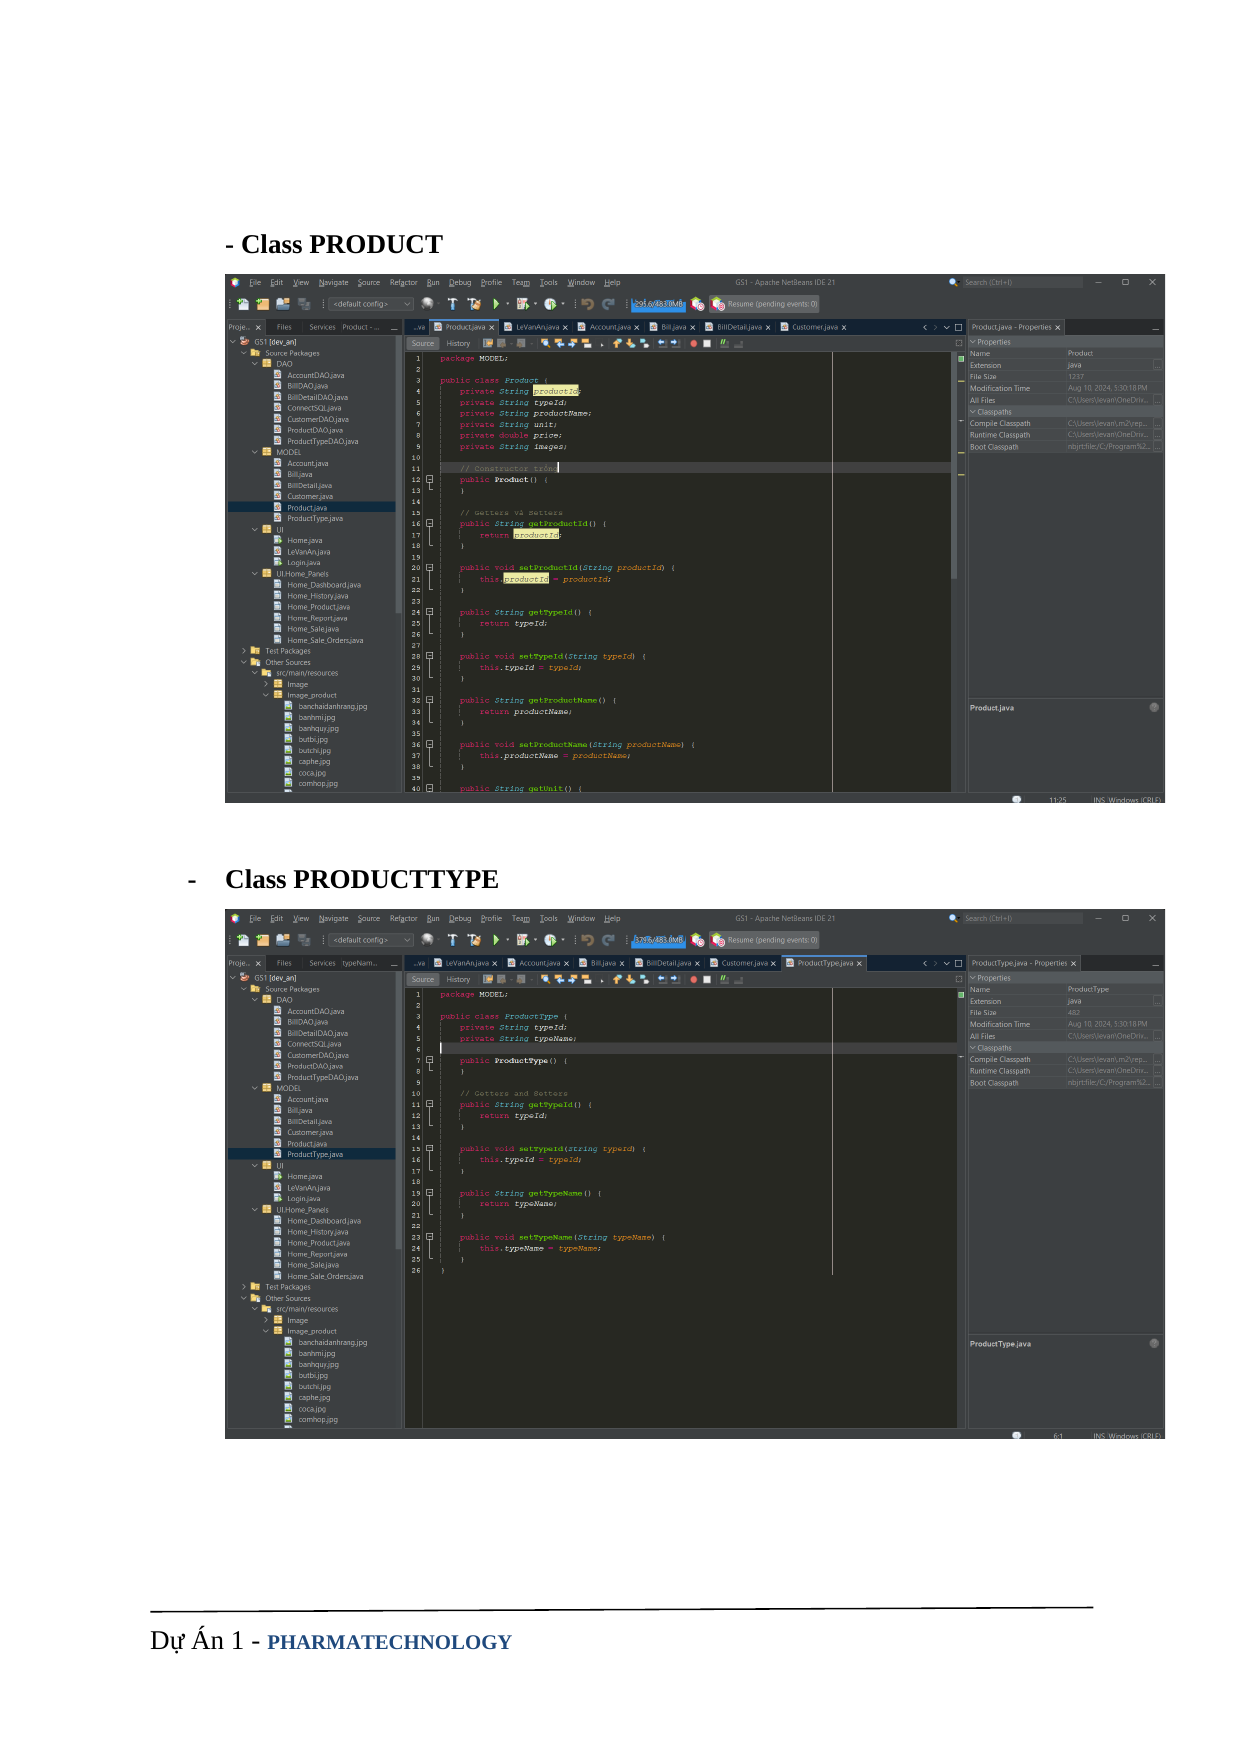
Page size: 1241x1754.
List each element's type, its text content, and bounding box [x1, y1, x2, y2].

list Class PRODUCTTYPE [187, 864, 1090, 895]
picture [225, 909, 1166, 1439]
picture [225, 274, 1166, 803]
text - Class PRODUCT [225, 228, 1090, 259]
